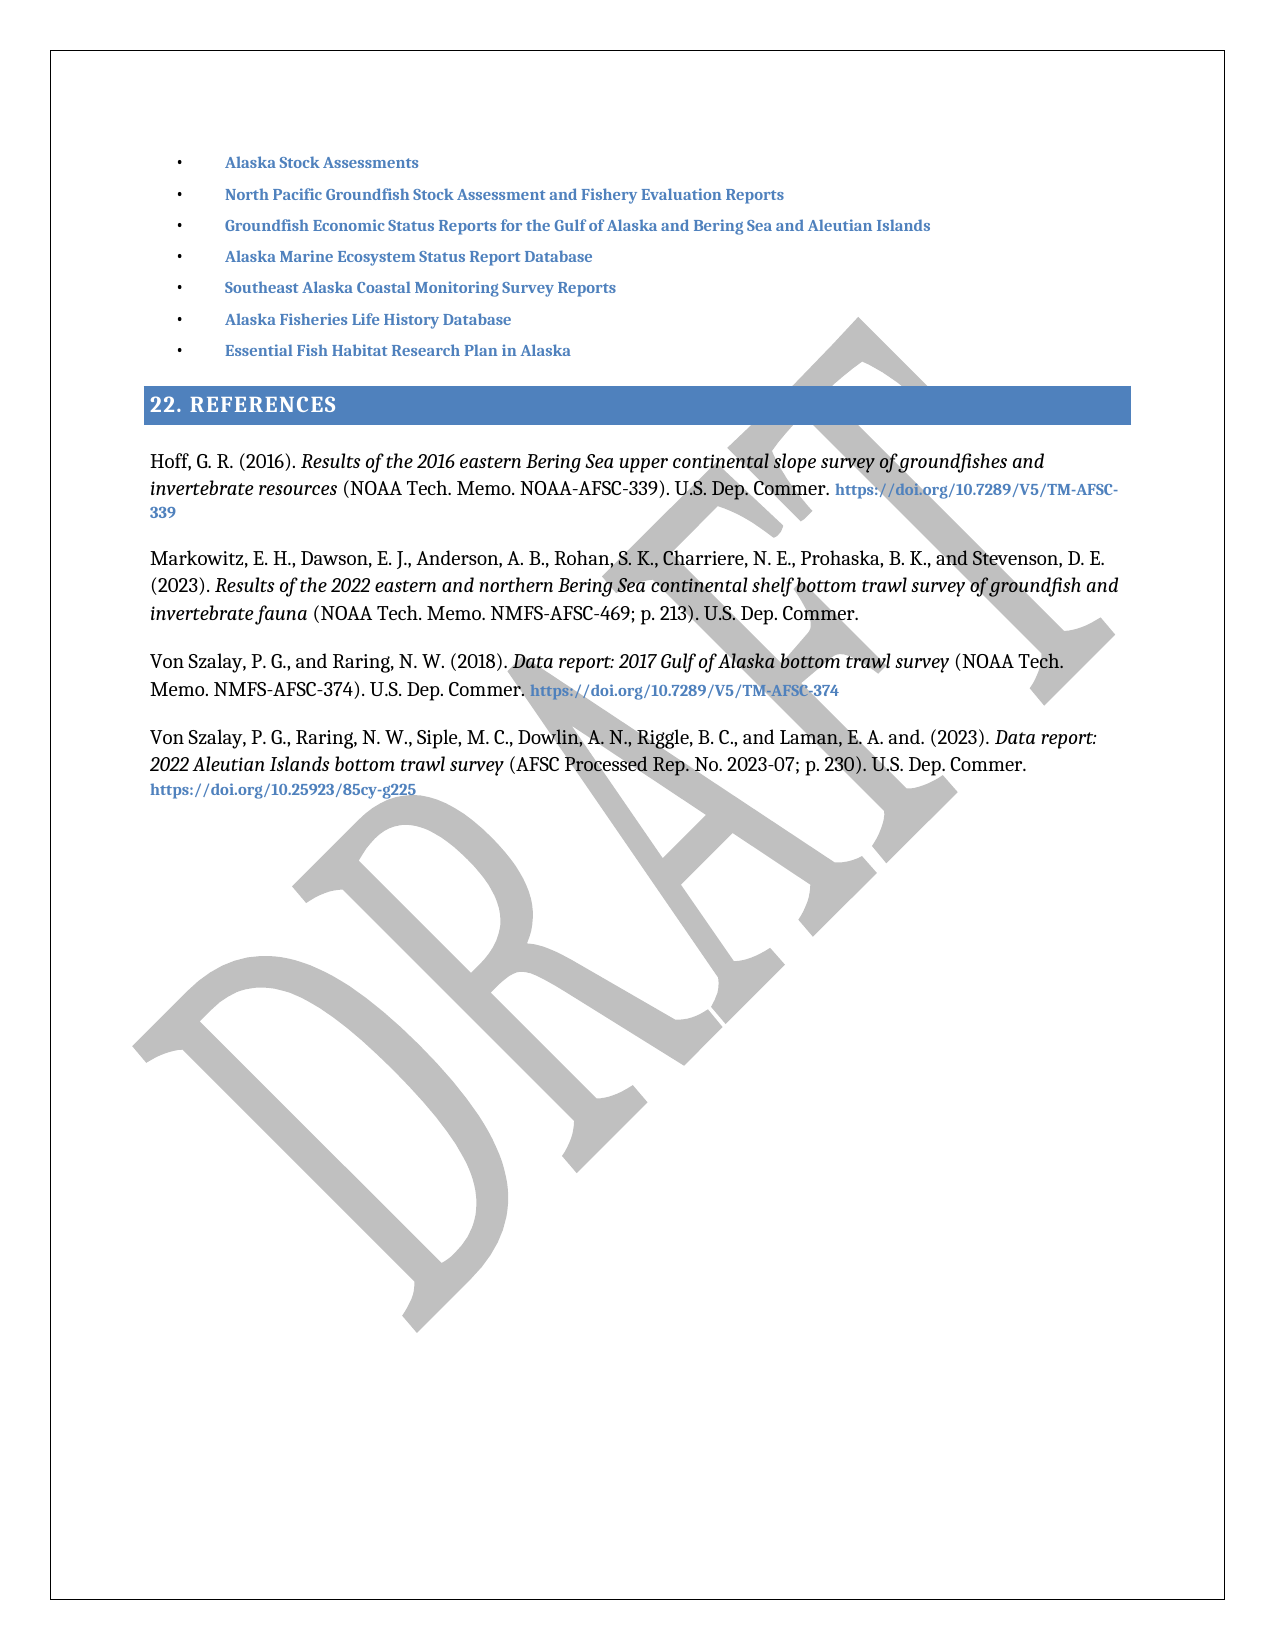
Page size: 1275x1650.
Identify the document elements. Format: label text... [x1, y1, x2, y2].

list Essential Fish Habitat Research Plan in Alaska [175, 337, 1125, 361]
list Alaska Marine Ecosystem Status Report Database [175, 244, 1125, 268]
text Von Szalay, P. G., and Raring, N. W. (2018). Data report: 2017 Gulf of Alaska bottom trawl survey (NOAA Tech. Memo. NMFS-AFSC-374). U.S. Dep. Commer. https://doi.org/10.7289/V5/TM-AFSC-374 [150, 650, 1125, 701]
list North Pacific Groundfish Stock Assessment and Fishery Evaluation Reports [175, 181, 1125, 205]
text Hoff, G. R. (2016). Results of the 2016 eastern Bering Sea upper continental slope survey of groundfishes and invertebrate resources (NOAA Tech. Memo. NOAA-AFSC-339). U.S. Dep. Commer. https://doi.org/10.7289/V5/TM-AFSC-339 [150, 449, 1125, 523]
list Groundfish Economic Status Reports for the Gulf of Alaska and Bering Sea and Aleutian Islands [175, 212, 1125, 236]
subtitle 22. References [150, 392, 1125, 418]
list Alaska Stock Assessments [175, 150, 1125, 174]
text Von Szalay, P. G., Raring, N. W., Siple, M. C., Dowlin, A. N., Riggle, B. C., and Laman, E. A. and. (2023). Data report: 2022 Aleutian Islands bottom trawl survey (AFSC Processed Rep. No. 2023-07; p. 230). U.S. Dep. Commer. https://doi.org/10.25923/85cy-g225 [150, 726, 1125, 799]
list Southeast Alaska Coastal Monitoring Survey Reports [175, 275, 1125, 299]
text Markowitz, E. H., Dawson, E. J., Anderson, A. B., Rohan, S. K., Charriere, N. E., Prohaska, B. K., and Stevenson, D. E. (2023). Results of the 2022 eastern and northern Bering Sea continental shelf bottom trawl survey of groundfish and invertebrate fauna (NOAA Tech. Memo. NMFS-AFSC-469; p. 213). U.S. Dep. Commer. [150, 546, 1125, 625]
list Alaska Fisheries Life History Database [175, 306, 1125, 330]
